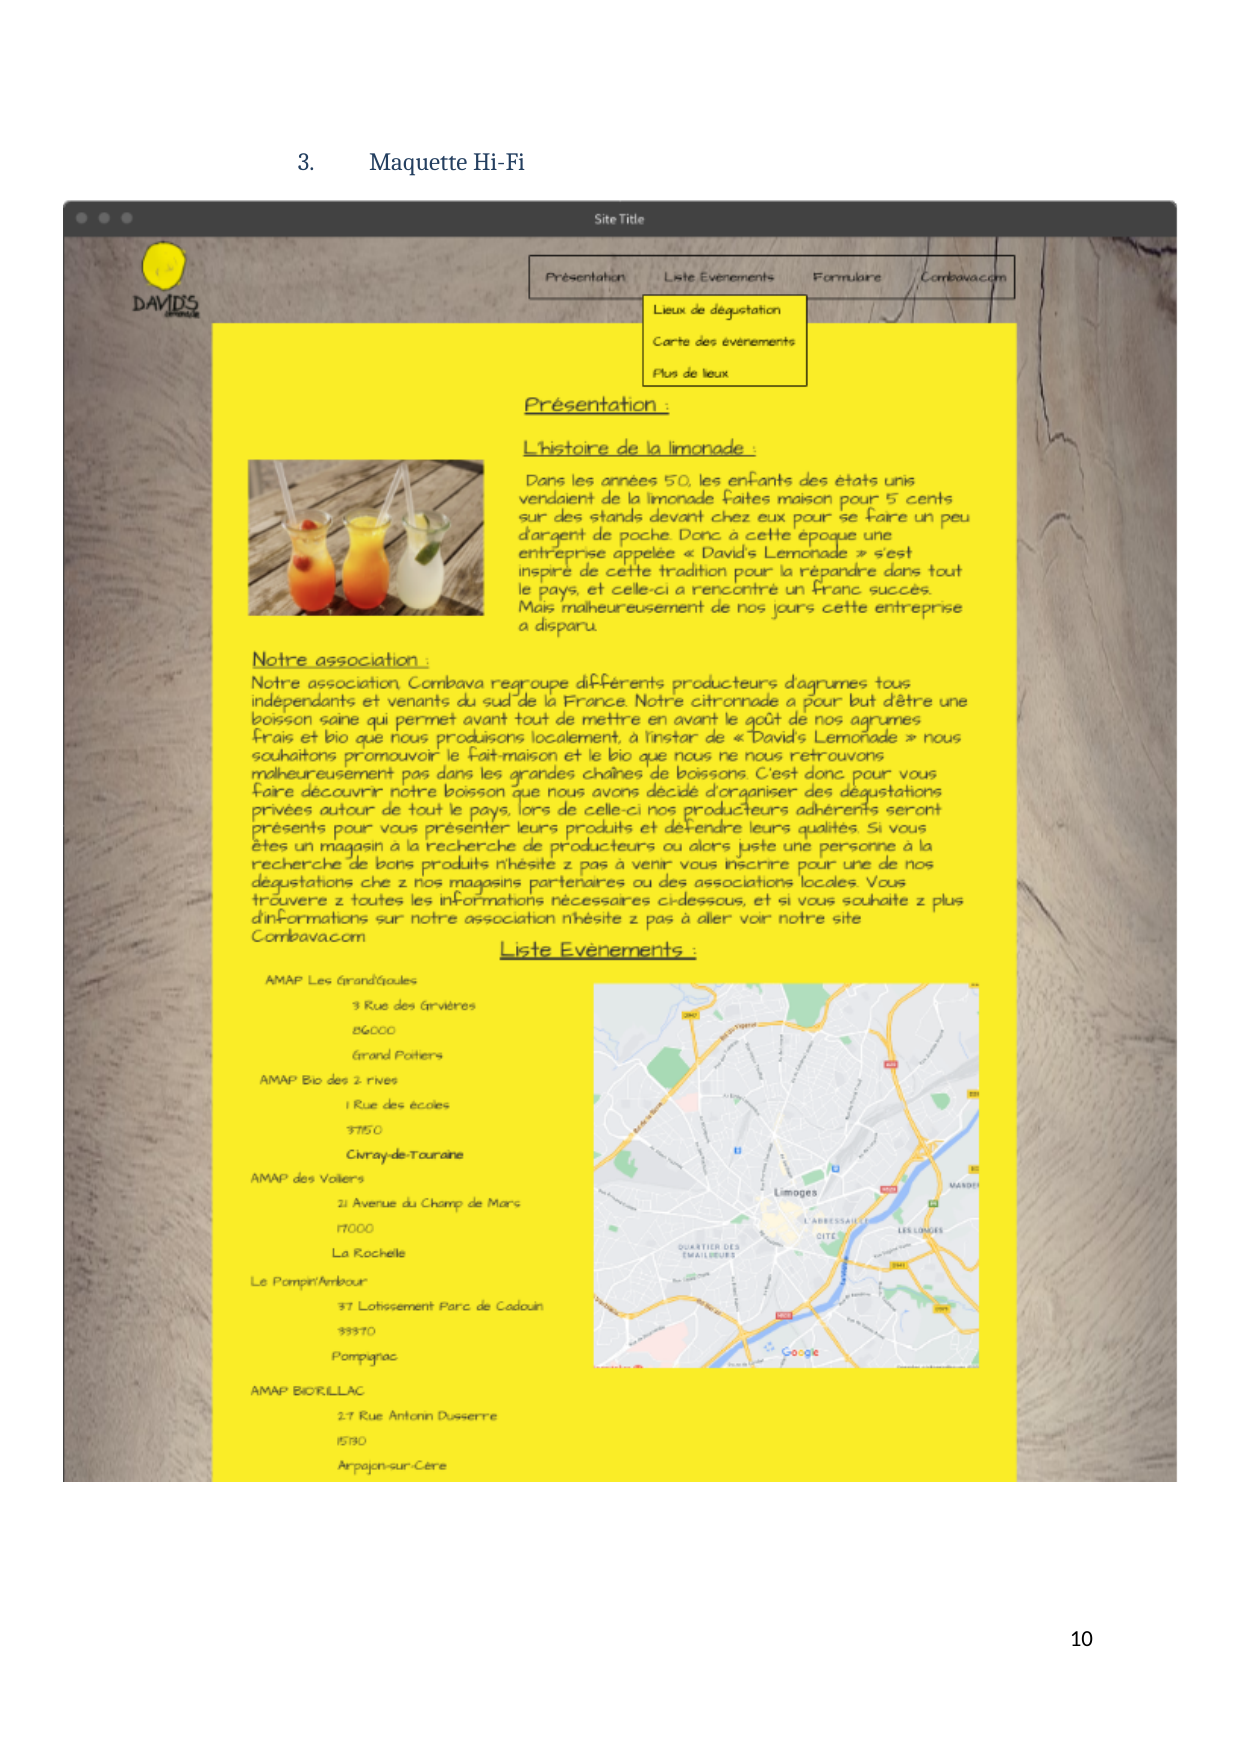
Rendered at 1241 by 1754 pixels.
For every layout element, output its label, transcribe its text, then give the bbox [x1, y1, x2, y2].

picture [63, 199, 1178, 1482]
subtitle Maquette Hi-Fi [298, 148, 1093, 176]
